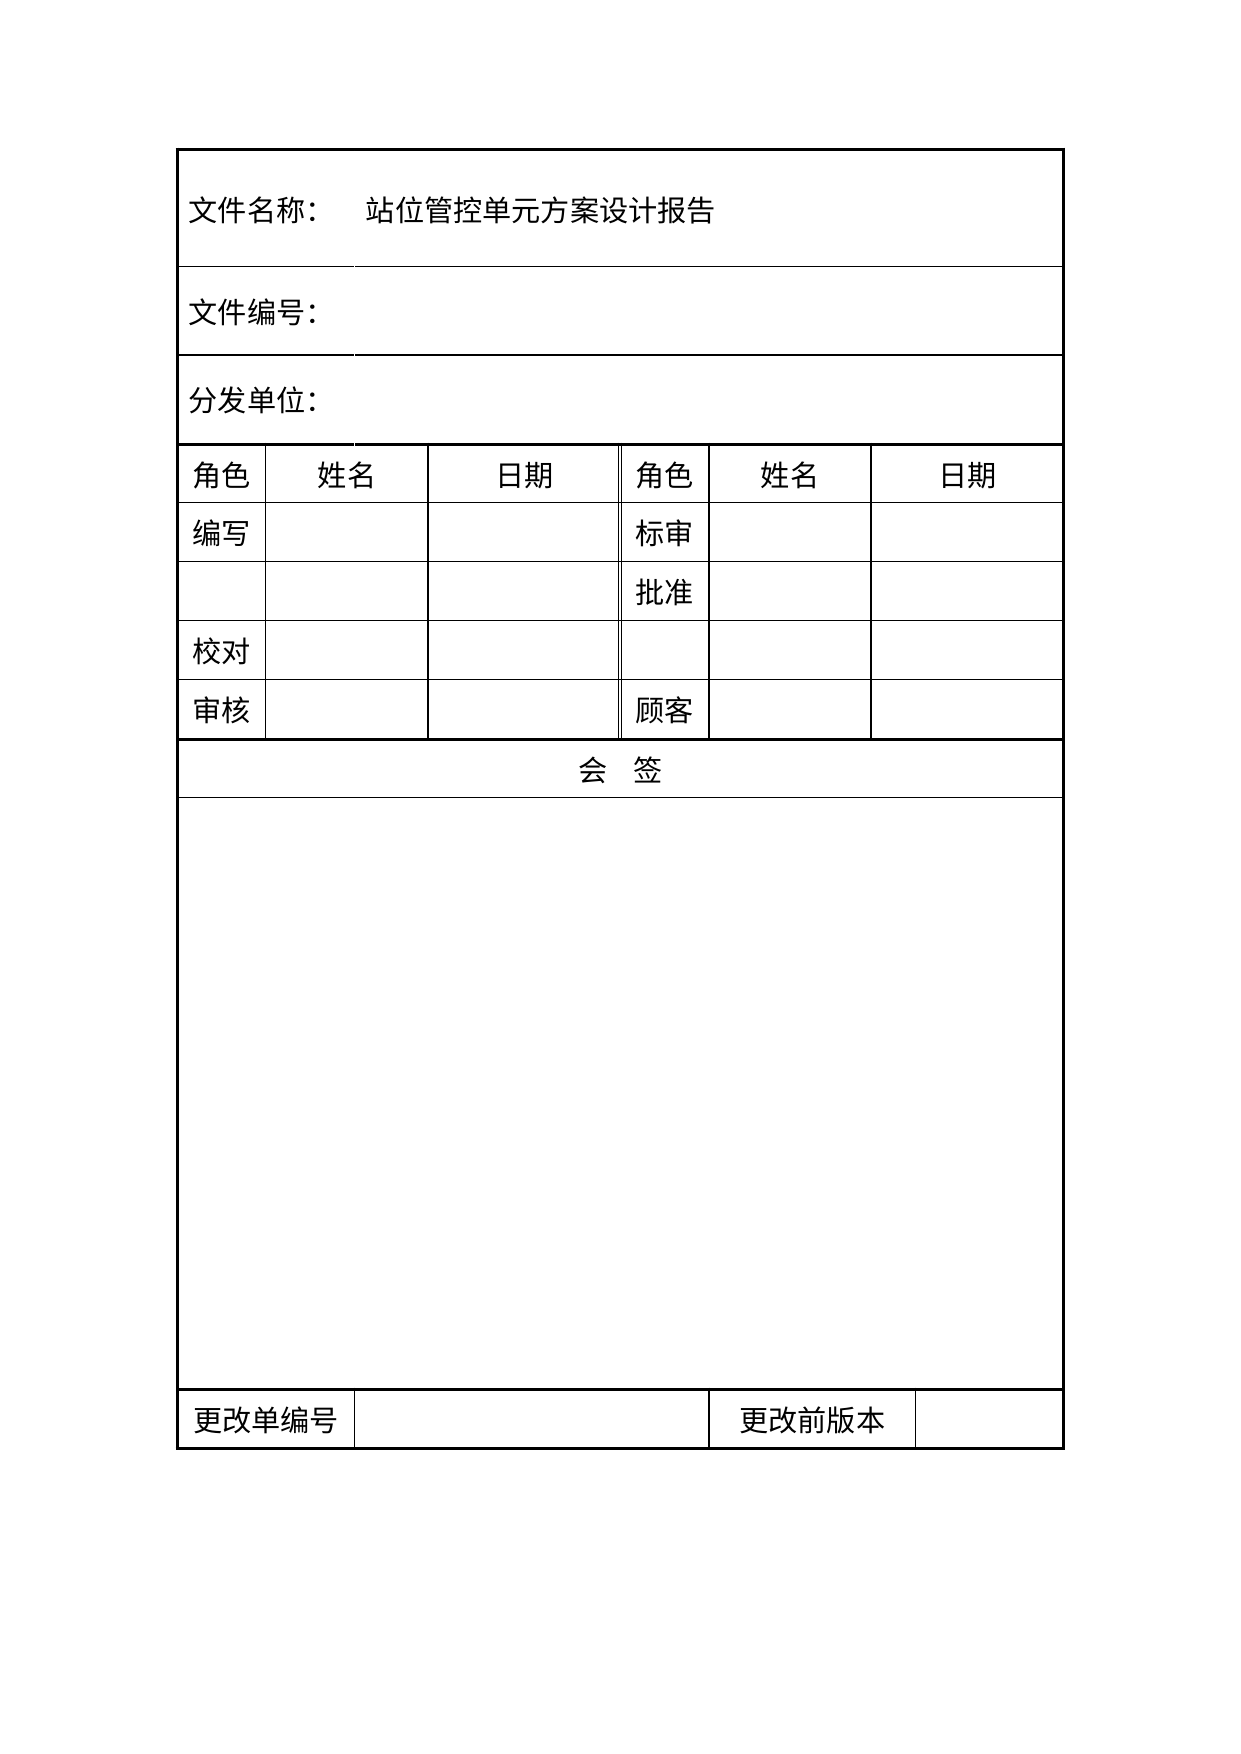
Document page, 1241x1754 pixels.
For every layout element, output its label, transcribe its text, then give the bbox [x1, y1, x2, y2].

table_header [355, 151, 1062, 266]
table_cell [355, 267, 1062, 354]
table_cell 文件编号： [179, 267, 354, 354]
table_cell 角色 [179, 446, 265, 502]
table_cell 标审 [622, 503, 708, 561]
table_cell 顾客 [622, 680, 708, 738]
table_cell 分发单位： [179, 356, 354, 442]
table_cell 审核 [179, 680, 265, 738]
table_cell [179, 562, 265, 620]
table_cell 会 签 [179, 741, 1062, 797]
table_cell 编写 [179, 503, 265, 561]
table_cell 批准 [622, 562, 708, 620]
table_cell 角色 [622, 446, 708, 502]
table_cell 姓名 [266, 446, 427, 502]
table_cell [622, 621, 708, 679]
table_header 文件名称： [179, 151, 354, 266]
table_cell 日期 [872, 446, 1062, 502]
table_cell 日期 [429, 446, 618, 502]
table_cell 更改单编号 [179, 1391, 354, 1447]
table_cell 姓名 [710, 446, 870, 502]
table_cell 更改前版本 [710, 1391, 915, 1447]
table_cell 校对 [179, 621, 265, 679]
